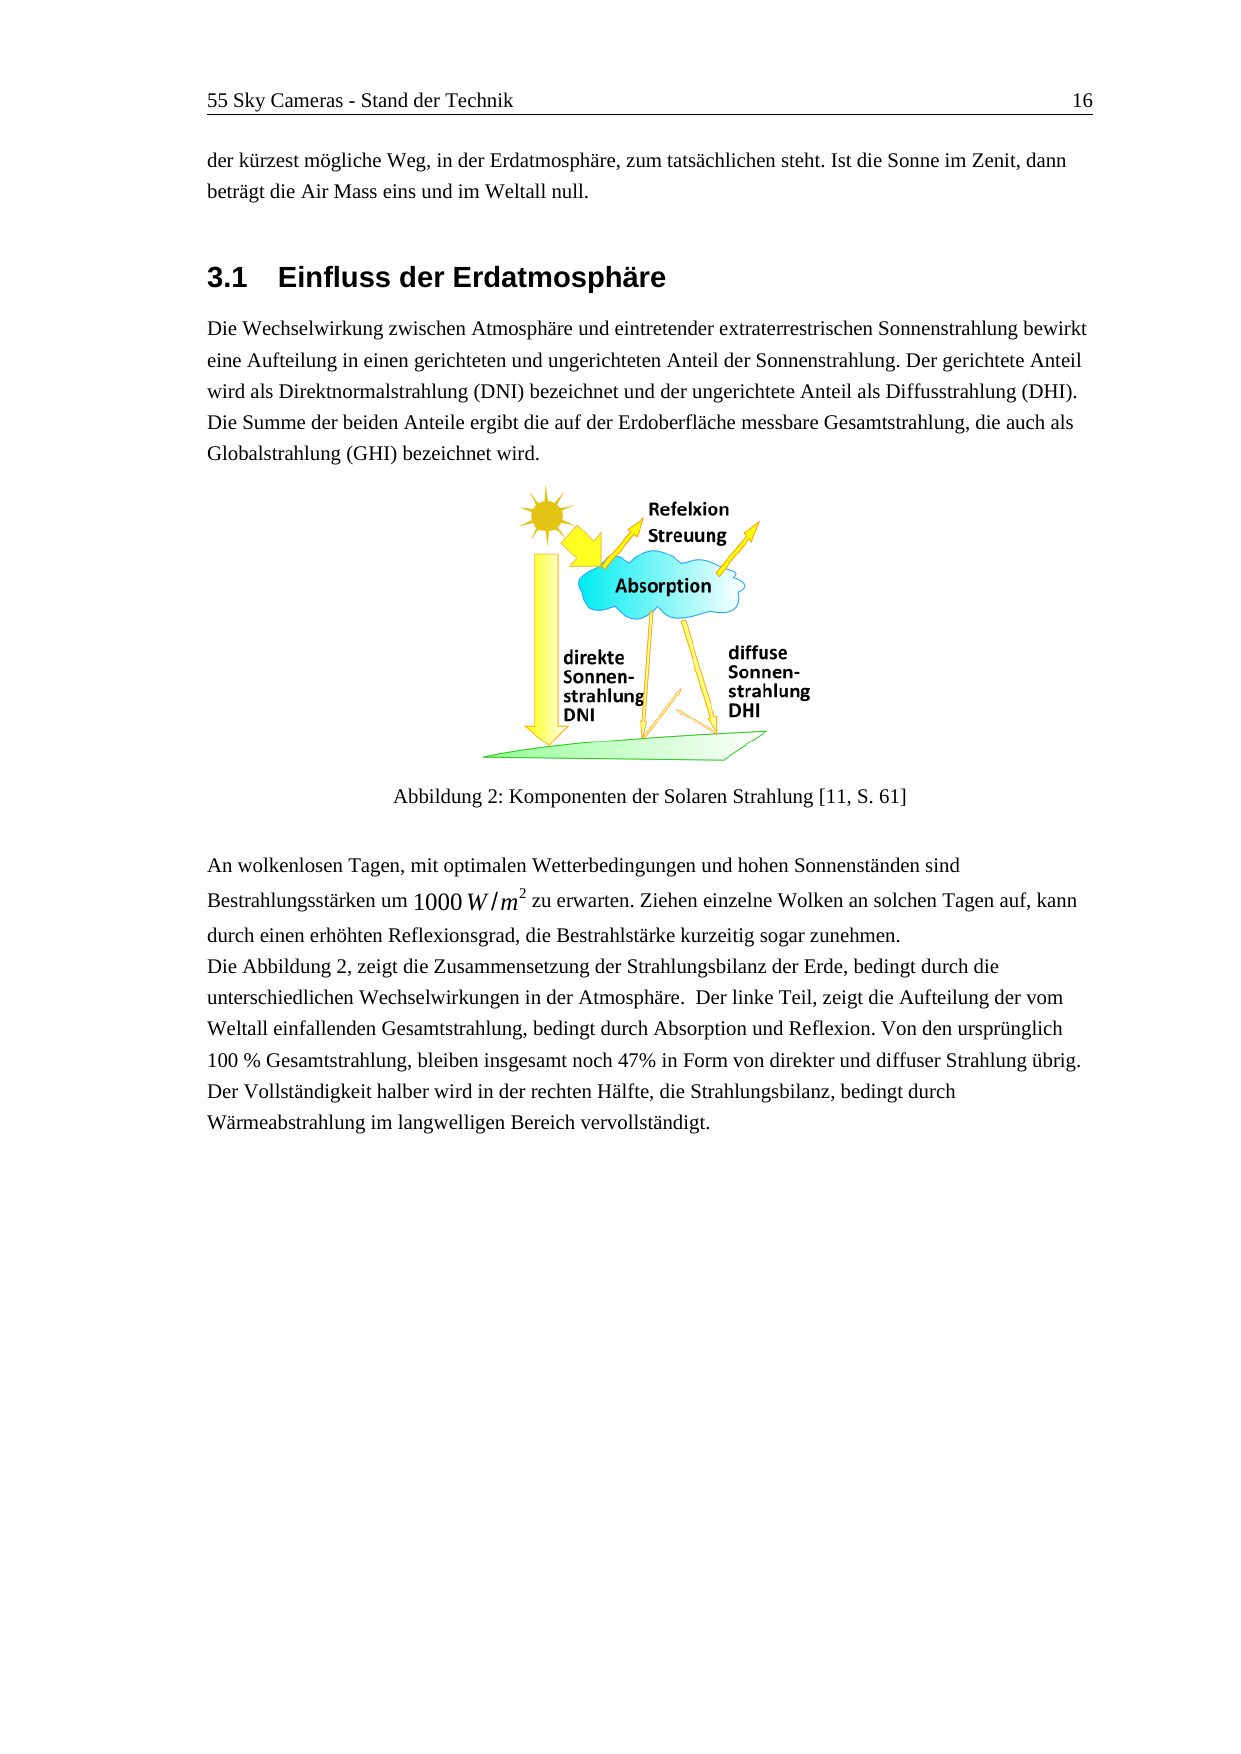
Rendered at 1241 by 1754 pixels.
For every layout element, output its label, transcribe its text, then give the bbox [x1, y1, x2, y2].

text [207, 148, 1093, 203]
subtitle Einfluss der Erdatmosphäre [207, 260, 1093, 294]
text An wolkenlosen Tagen, mit optimalen Wetterbedingungen und hohen Sonnenständen sind Bestrahlungsstärken um zu erwarten. Ziehen einzelne Wolken an solchen Tagen auf, kann durch einen erhöhten Reflexionsgrad, die Bestrahlstärke kurzeitig sogar zunehmen. Die Abbildung 2, zeigt die Zusammensetzung der Strahlungsbilanz der Erde, bedingt durch die unterschiedlichen Wechselwirkungen in der Atmosphäre. Der linke Teil, zeigt die Aufteilung der vom Weltall einfallenden Gesamtstrahlung, bedingt durch Absorption und Reflexion. Von den ursprünglich 100 % Gesamtstrahlung, bleiben insgesamt noch 47% in Form von direkter und diffuser Strahlung übrig. Der Vollständigkeit halber wird in der rechten Hälfte, die Strahlungsbilanz, bedingt durch Wärmeabstrahlung im langwelligen Bereich vervollständigt. [207, 853, 1093, 1134]
text Die Wechselwirkung zwischen Atmosphäre und eintretender extraterrestrischen Sonnenstrahlung bewirkt eine Aufteilung in einen gerichteten und ungerichteten Anteil der Sonnenstrahlung. Der gerichtete Anteil wird als Direktnormalstrahlung (DNI) bezeichnet und der ungerichtete Anteil als Diffusstrahlung (DHI). Die Summe der beiden Anteile ergibt die auf der Erdoberfläche messbare Gesamtstrahlung, die auch als Globalstrahlung (GHI) bezeichnet wird. [207, 316, 1093, 465]
text Abbildung 2: Komponenten der Solaren Strahlung [11, S. 61] [207, 784, 1093, 808]
picture [482, 485, 817, 765]
